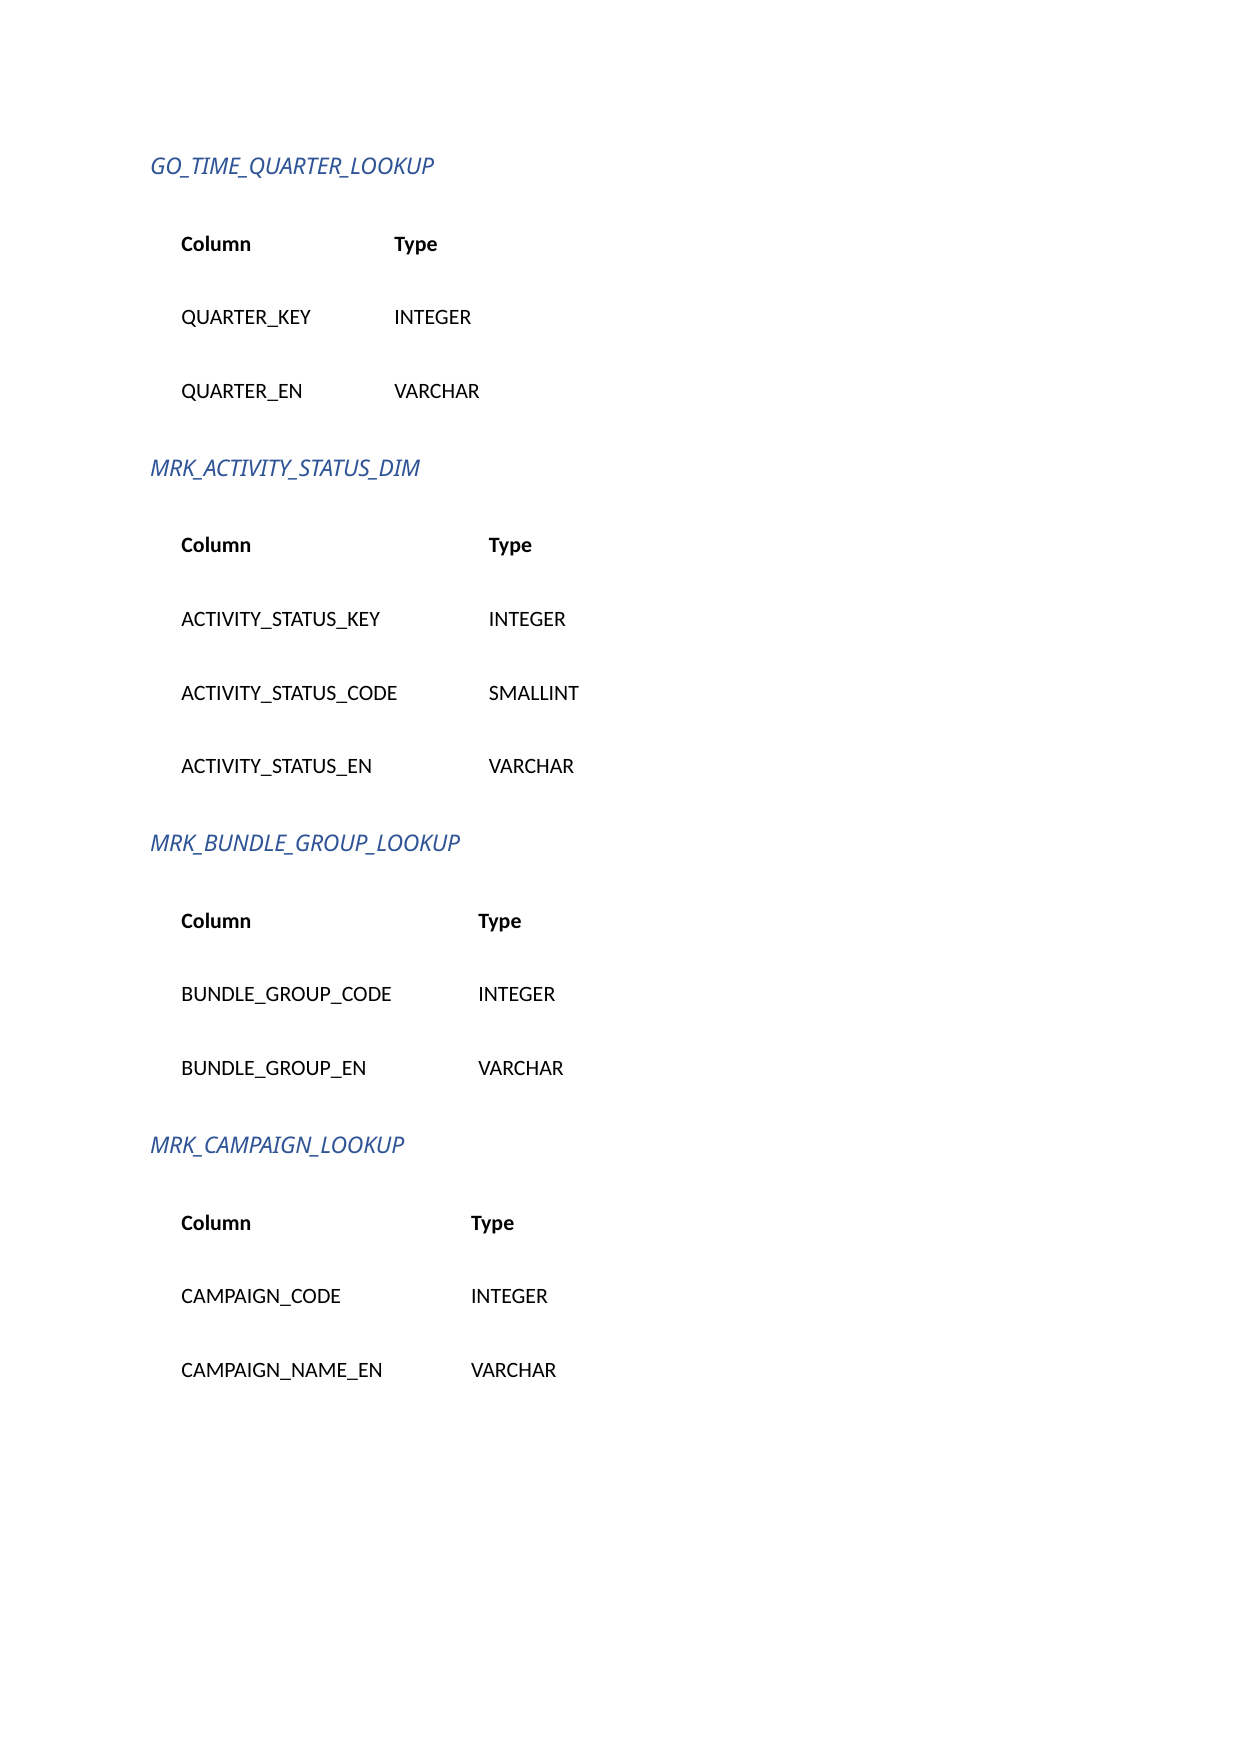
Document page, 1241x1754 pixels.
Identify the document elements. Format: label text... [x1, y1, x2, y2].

table_header Column [150, 508, 457, 582]
table_header Type [458, 508, 628, 582]
table_cell ACTIVITY_STATUS_EN [150, 729, 457, 802]
table_cell VARCHAR [440, 1333, 604, 1406]
table_cell VARCHAR [458, 729, 628, 802]
table_cell BUNDLE_GROUP_EN [150, 1031, 447, 1104]
table_header Column [150, 884, 447, 957]
table_cell ACTIVITY_STATUS_CODE [150, 655, 457, 729]
subtitle MRK_ACTIVITY_STATUS_DIM [150, 452, 1090, 483]
table_header Type [440, 1185, 604, 1259]
table_cell QUARTER_EN [150, 353, 363, 427]
subtitle MRK_CAMPAIGN_LOOKUP [150, 1129, 1090, 1160]
table_cell ACTIVITY_STATUS_KEY [150, 582, 457, 655]
table_cell INTEGER [440, 1259, 604, 1332]
table_header Column [150, 1185, 439, 1259]
table_header Type [363, 206, 528, 280]
table_cell INTEGER [447, 957, 610, 1031]
table_cell QUARTER_KEY [150, 280, 363, 353]
table_cell CAMPAIGN_NAME_EN [150, 1333, 439, 1406]
table_cell CAMPAIGN_CODE [150, 1259, 439, 1332]
table_header Column [150, 206, 363, 280]
table_cell VARCHAR [447, 1031, 610, 1104]
table_cell INTEGER [363, 280, 528, 353]
table_header Type [447, 884, 610, 957]
table_cell VARCHAR [363, 353, 528, 427]
table_cell INTEGER [458, 582, 628, 655]
table_cell SMALLINT [458, 655, 628, 729]
table_cell BUNDLE_GROUP_CODE [150, 957, 447, 1031]
subtitle GO_TIME_QUARTER_LOOKUP [150, 150, 1090, 181]
subtitle MRK_BUNDLE_GROUP_LOOKUP [150, 827, 1090, 858]
